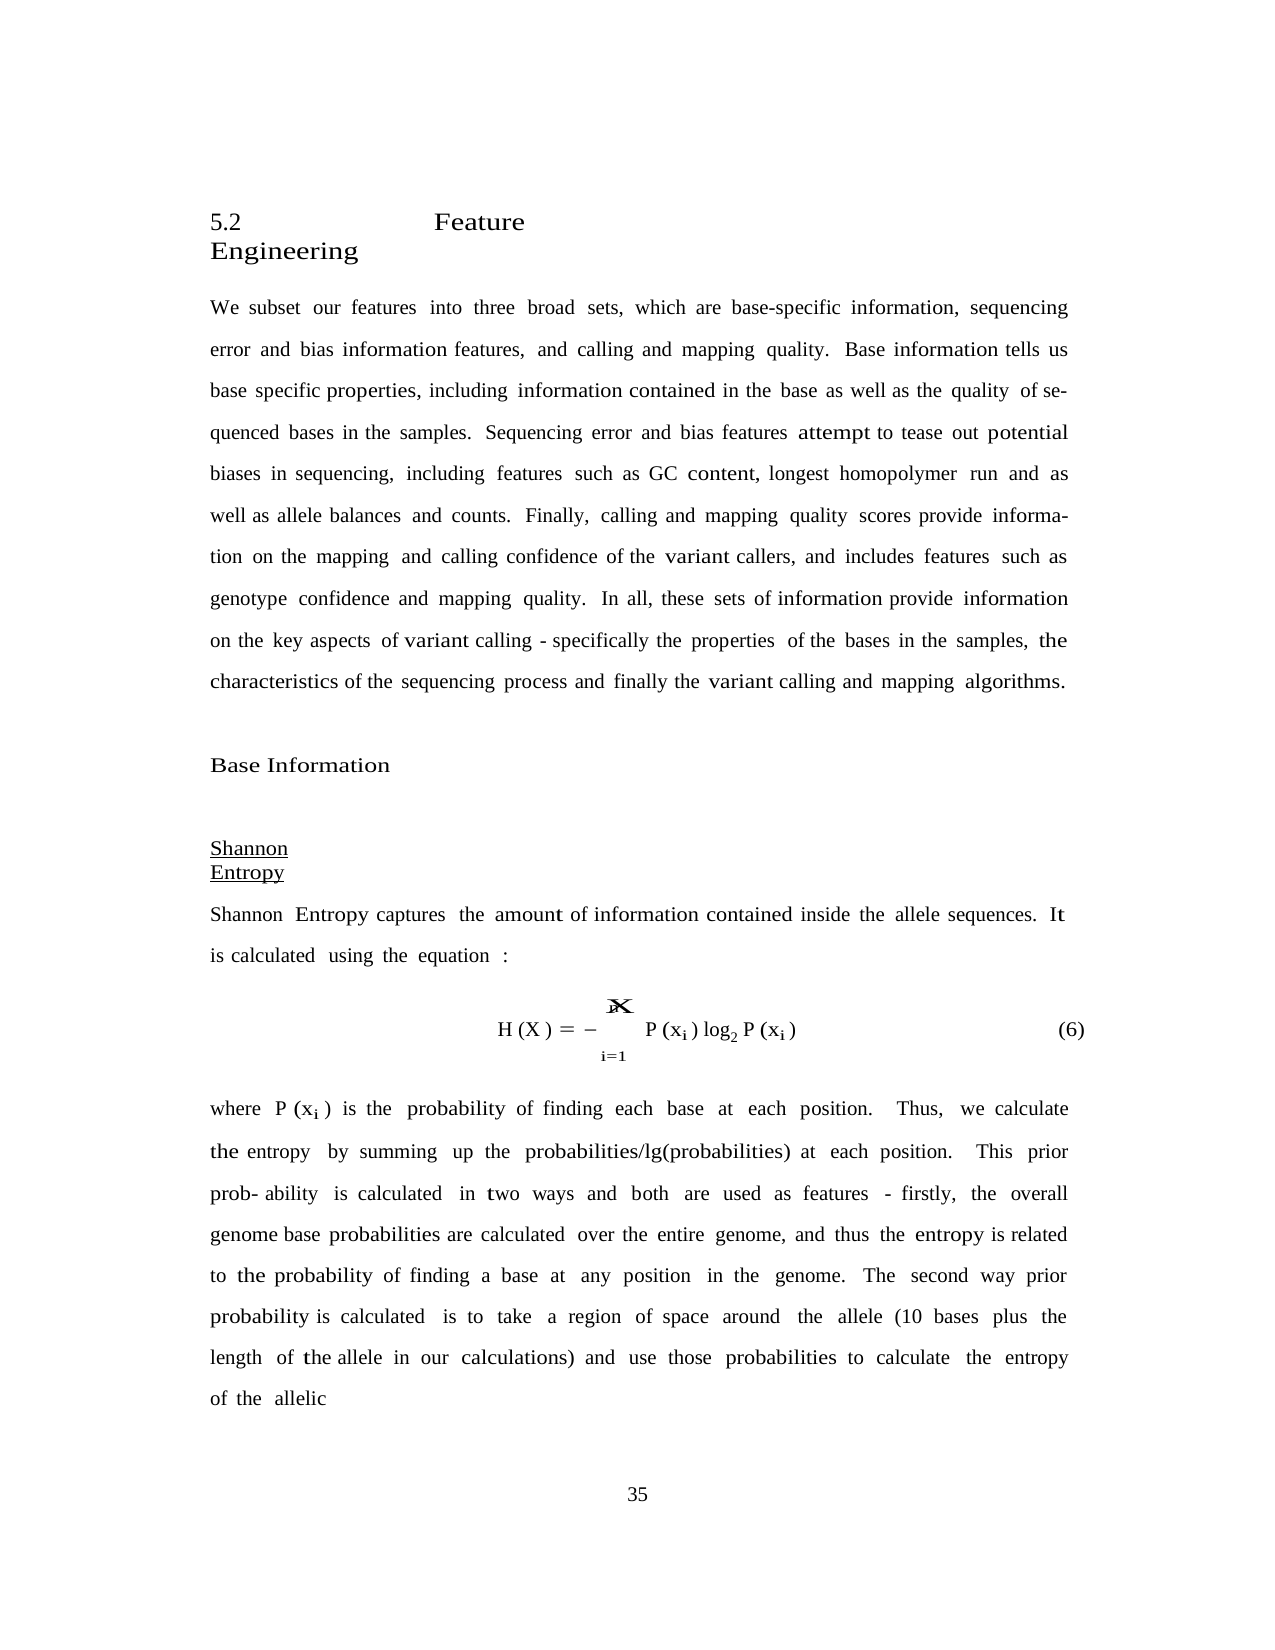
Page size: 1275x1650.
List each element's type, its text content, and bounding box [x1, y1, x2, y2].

text i=1 [597, 1048, 630, 1064]
text Base Information [210, 753, 394, 777]
text where P (xi ) is the probability of finding each base at each position. Thus, we calculate the entropy by summing up the probabilities/lg(probabilities) at each position. This prior prob- ability is calculated in two ways and both are used as features - firstly, the overall genome base probabilities are calculated over the entire genome, and thus the entropy is related to the probability of finding a base at any position in the genome. The second way prior probability is calculated is to take a region of space around the allele (10 bases plus the length of the allele in our calculations) and use those probabilities to calculate the entropy of the allelic [210, 1096, 1068, 1410]
text Shannon Entropy captures the amount of information contained inside the allele sequences. It [210, 902, 1096, 926]
text 5.2 Feature Engineering [210, 207, 525, 265]
text n [605, 999, 622, 1014]
text Shannon Entropy [210, 836, 372, 884]
text is calculated using the equation : [210, 943, 1096, 967]
text H (X ) = − X P (xi ) log2 P (xi ) (6) [497, 1014, 1096, 1045]
text We subset our features into three broad sets, which are base-specific information, sequencing error and bias information features, and calling and mapping quality. Base information tells us base specific properties, including information contained in the base as well as the quality of se- quenced bases in the samples. Sequencing error and bias features attempt to tease out potential biases in sequencing, including features such as GC content, longest homopolymer run and as well as allele balances and counts. Finally, calling and mapping quality scores provide informa- tion on the mapping and calling confidence of the variant callers, and includes features such as genotype confidence and mapping quality. In all, these sets of information provide information on the key aspects of variant calling - specifically the properties of the bases in the samples, the characteristics of the sequencing process and finally the variant calling and mapping algorithms. [210, 295, 1068, 693]
